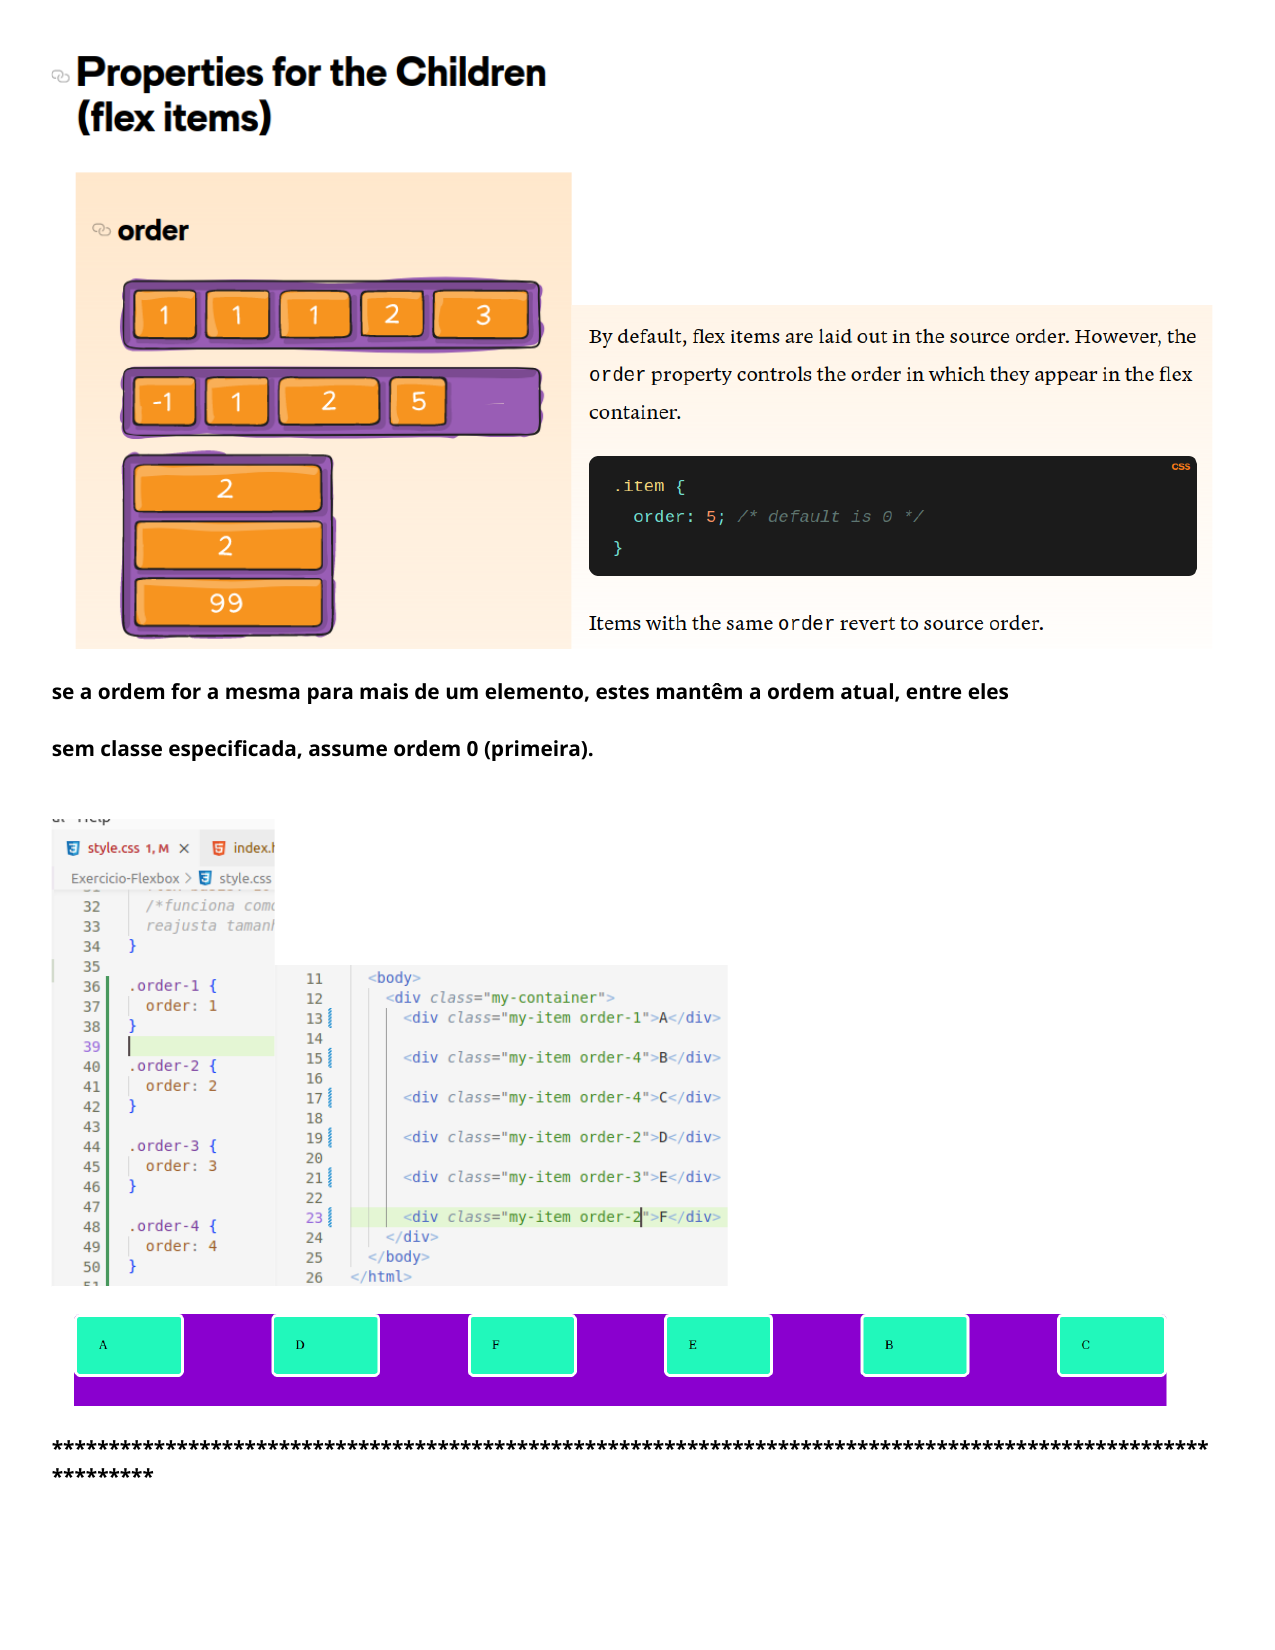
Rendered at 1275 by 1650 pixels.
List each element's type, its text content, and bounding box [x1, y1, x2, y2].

picture [51, 52, 1213, 649]
picture [51, 819, 1182, 1406]
text sem classe especificada, assume ordem 0 (primeira). [52, 734, 1219, 763]
text *************************************************************************************************************** [52, 1434, 1219, 1491]
text se a ordem for a mesma para mais de um elemento, estes mantêm a ordem atual, entre eles [52, 677, 1219, 706]
